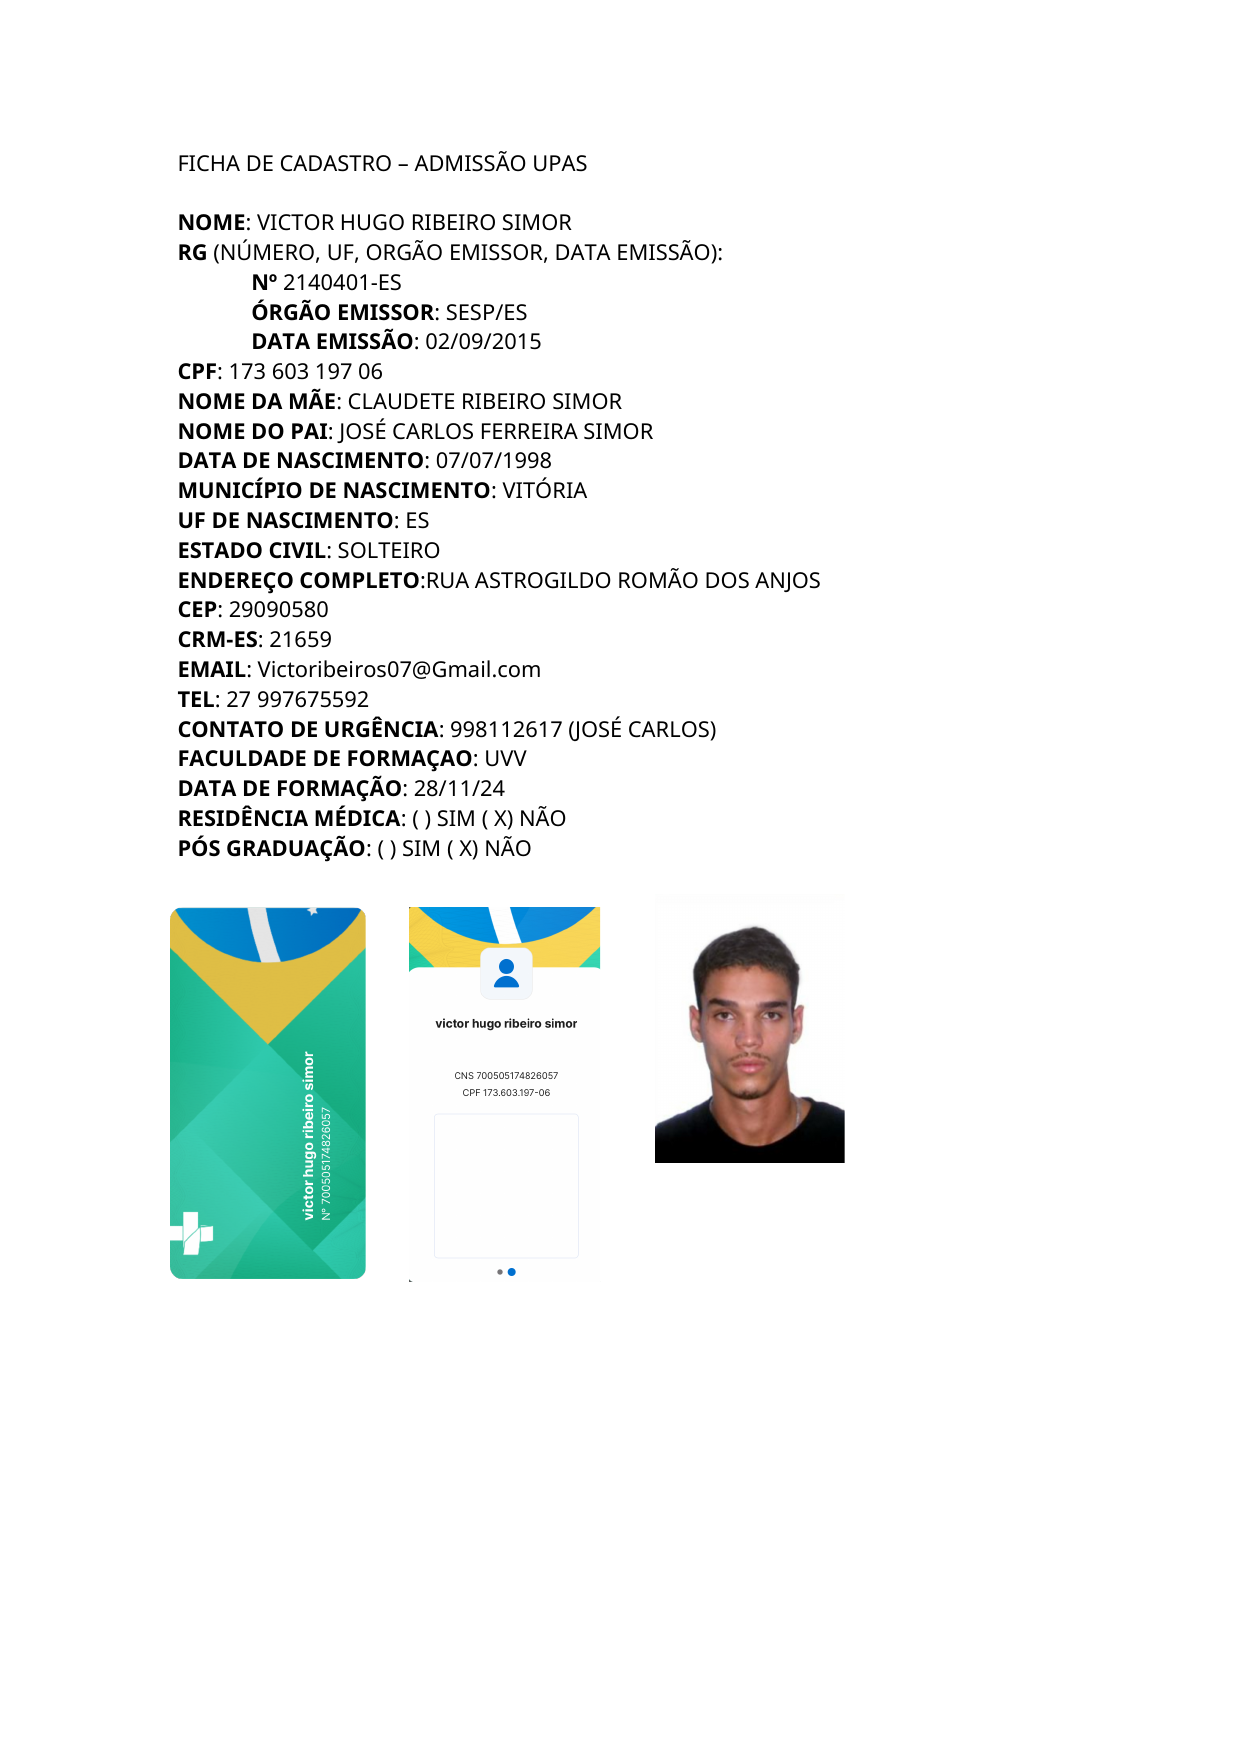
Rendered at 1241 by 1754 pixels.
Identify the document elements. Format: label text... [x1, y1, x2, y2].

picture [170, 907, 366, 1279]
text NOME: VICTOR HUGO RIBEIRO SIMOR [177, 207, 1063, 237]
text CEP: 29090580 [177, 594, 1063, 624]
text NOME DA MÃE: CLAUDETE RIBEIRO SIMOR [177, 386, 1063, 416]
text CRM-ES: 21659 [177, 624, 1063, 654]
text FICHA DE CADASTRO – ADMISSÃO UPAS [177, 148, 1063, 177]
text UF DE NASCIMENTO: ES [177, 505, 1063, 535]
text CPF: 173 603 197 06 [177, 356, 1063, 386]
text RESIDÊNCIA MÉDICA: ( ) SIM ( X) NÃO [177, 803, 1063, 833]
picture [655, 894, 845, 1163]
picture [409, 907, 601, 1282]
text EMAIL: Victoribeiros07@Gmail.com [177, 654, 1063, 684]
text CONTATO DE URGÊNCIA: 998112617 (JOSÉ CARLOS) [177, 714, 1063, 743]
text DATA EMISSÃO: 02/09/2015 [177, 326, 1063, 356]
text Nº 2140401-ES [177, 267, 1063, 297]
text MUNICÍPIO DE NASCIMENTO: VITÓRIA [177, 475, 1063, 505]
text FACULDADE DE FORMAÇAO: UVV [177, 743, 1063, 773]
text RG (NÚMERO, UF, ORGÃO EMISSOR, DATA EMISSÃO): [177, 237, 1063, 267]
text TEL: 27 997675592 [177, 684, 1063, 714]
text PÓS GRADUAÇÃO: ( ) SIM ( X) NÃO [177, 833, 1063, 863]
text NOME DO PAI: JOSÉ CARLOS FERREIRA SIMOR [177, 416, 1063, 446]
text ÓRGÃO EMISSOR: SESP/ES [177, 297, 1063, 326]
text ENDEREÇO COMPLETO:RUA ASTROGILDO ROMÃO DOS ANJOS [177, 565, 1063, 594]
text DATA DE FORMAÇÃO: 28/11/24 [177, 773, 1063, 803]
text ESTADO CIVIL: SOLTEIRO [177, 535, 1063, 565]
text DATA DE NASCIMENTO: 07/07/1998 [177, 446, 1063, 475]
